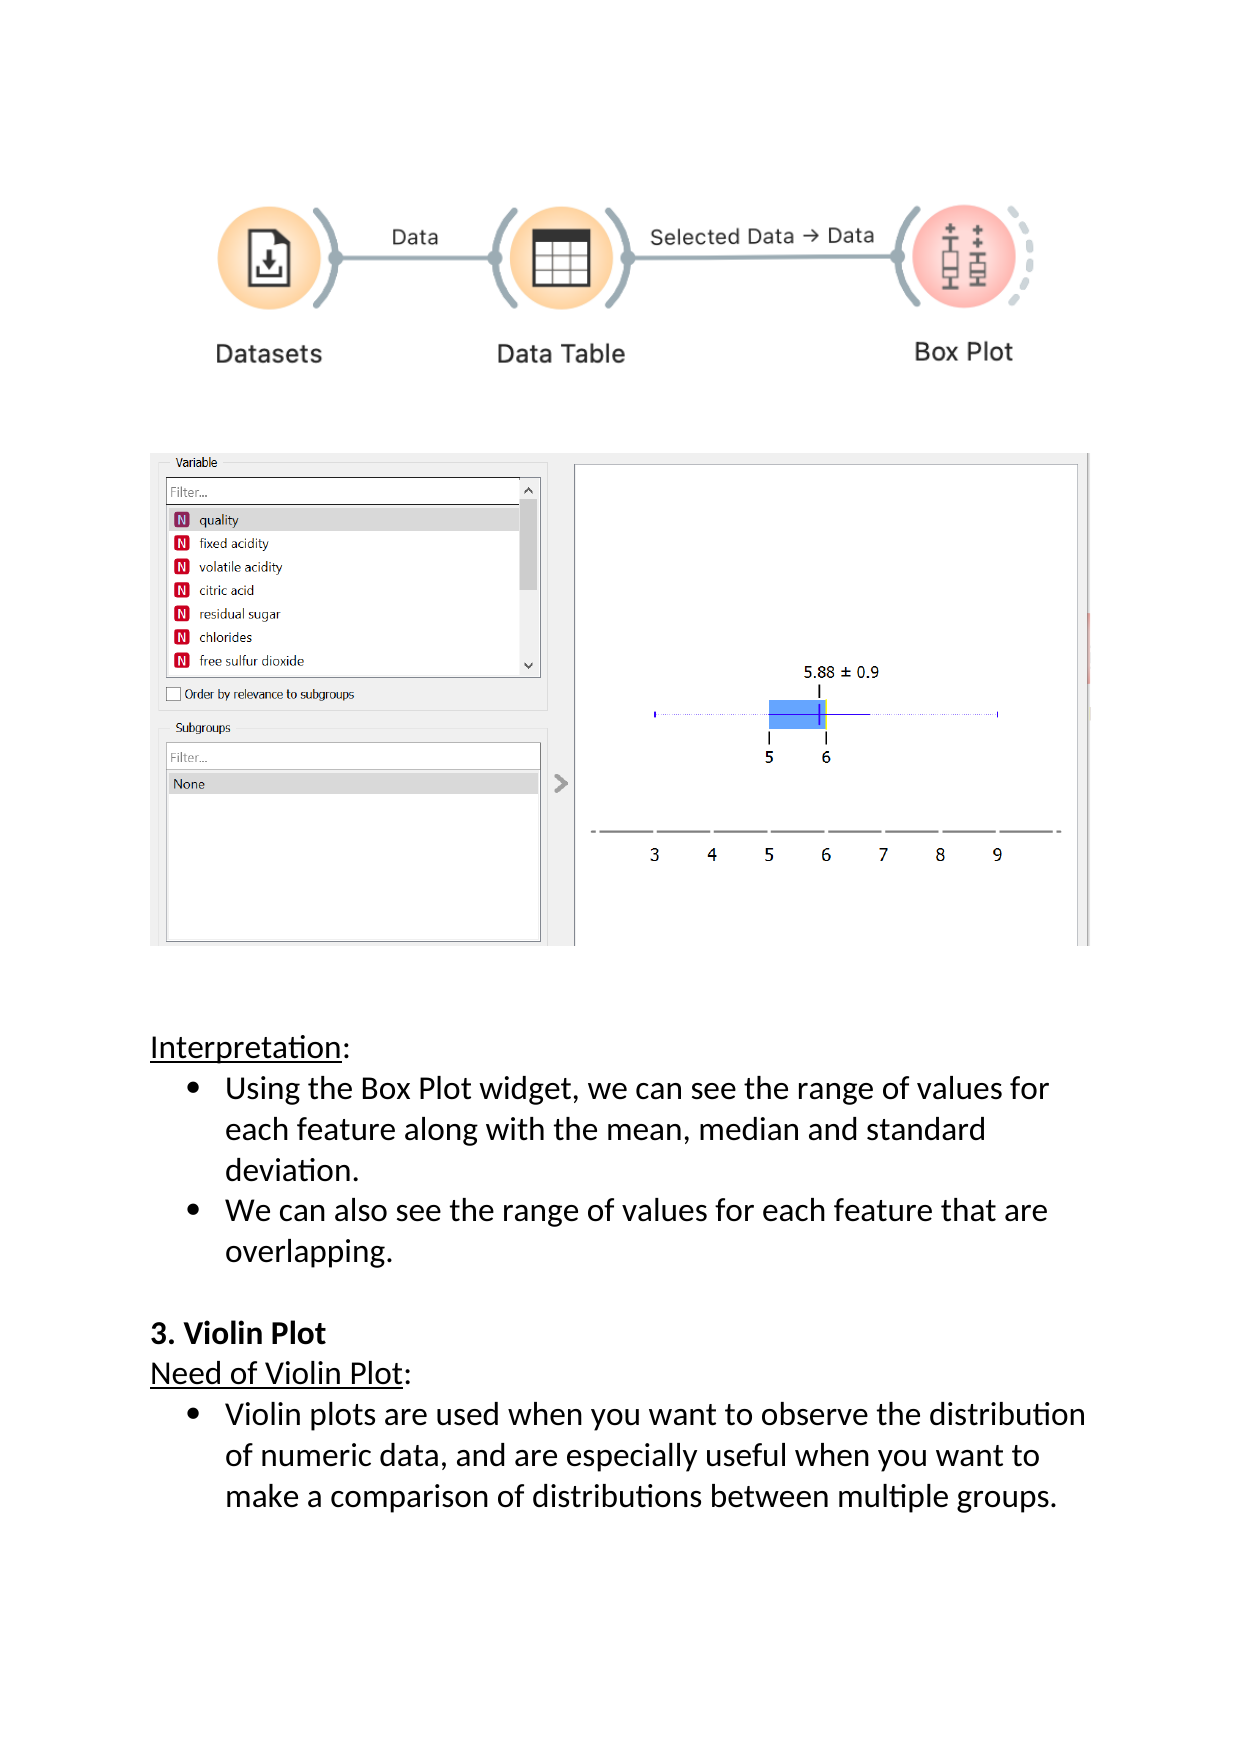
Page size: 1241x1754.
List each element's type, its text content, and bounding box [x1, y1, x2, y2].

list Using the Box Plot widget, we can see the range of values for each feature along with the mean, median and standard deviation. [187, 1067, 1090, 1189]
list We can also see the range of values for each feature that are overlapping. [187, 1189, 1090, 1271]
text Need of Violin Plot: [150, 1352, 1090, 1393]
picture [150, 453, 1091, 946]
text 3. Violin Plot [150, 1312, 1090, 1352]
list Violin plots are used when you want to observe the distribution of numeric data, and are especially useful when you want to make a comparison of distributions between multiple groups. [187, 1393, 1090, 1515]
text Interpretation: [150, 1027, 1090, 1067]
picture [191, 190, 1050, 372]
